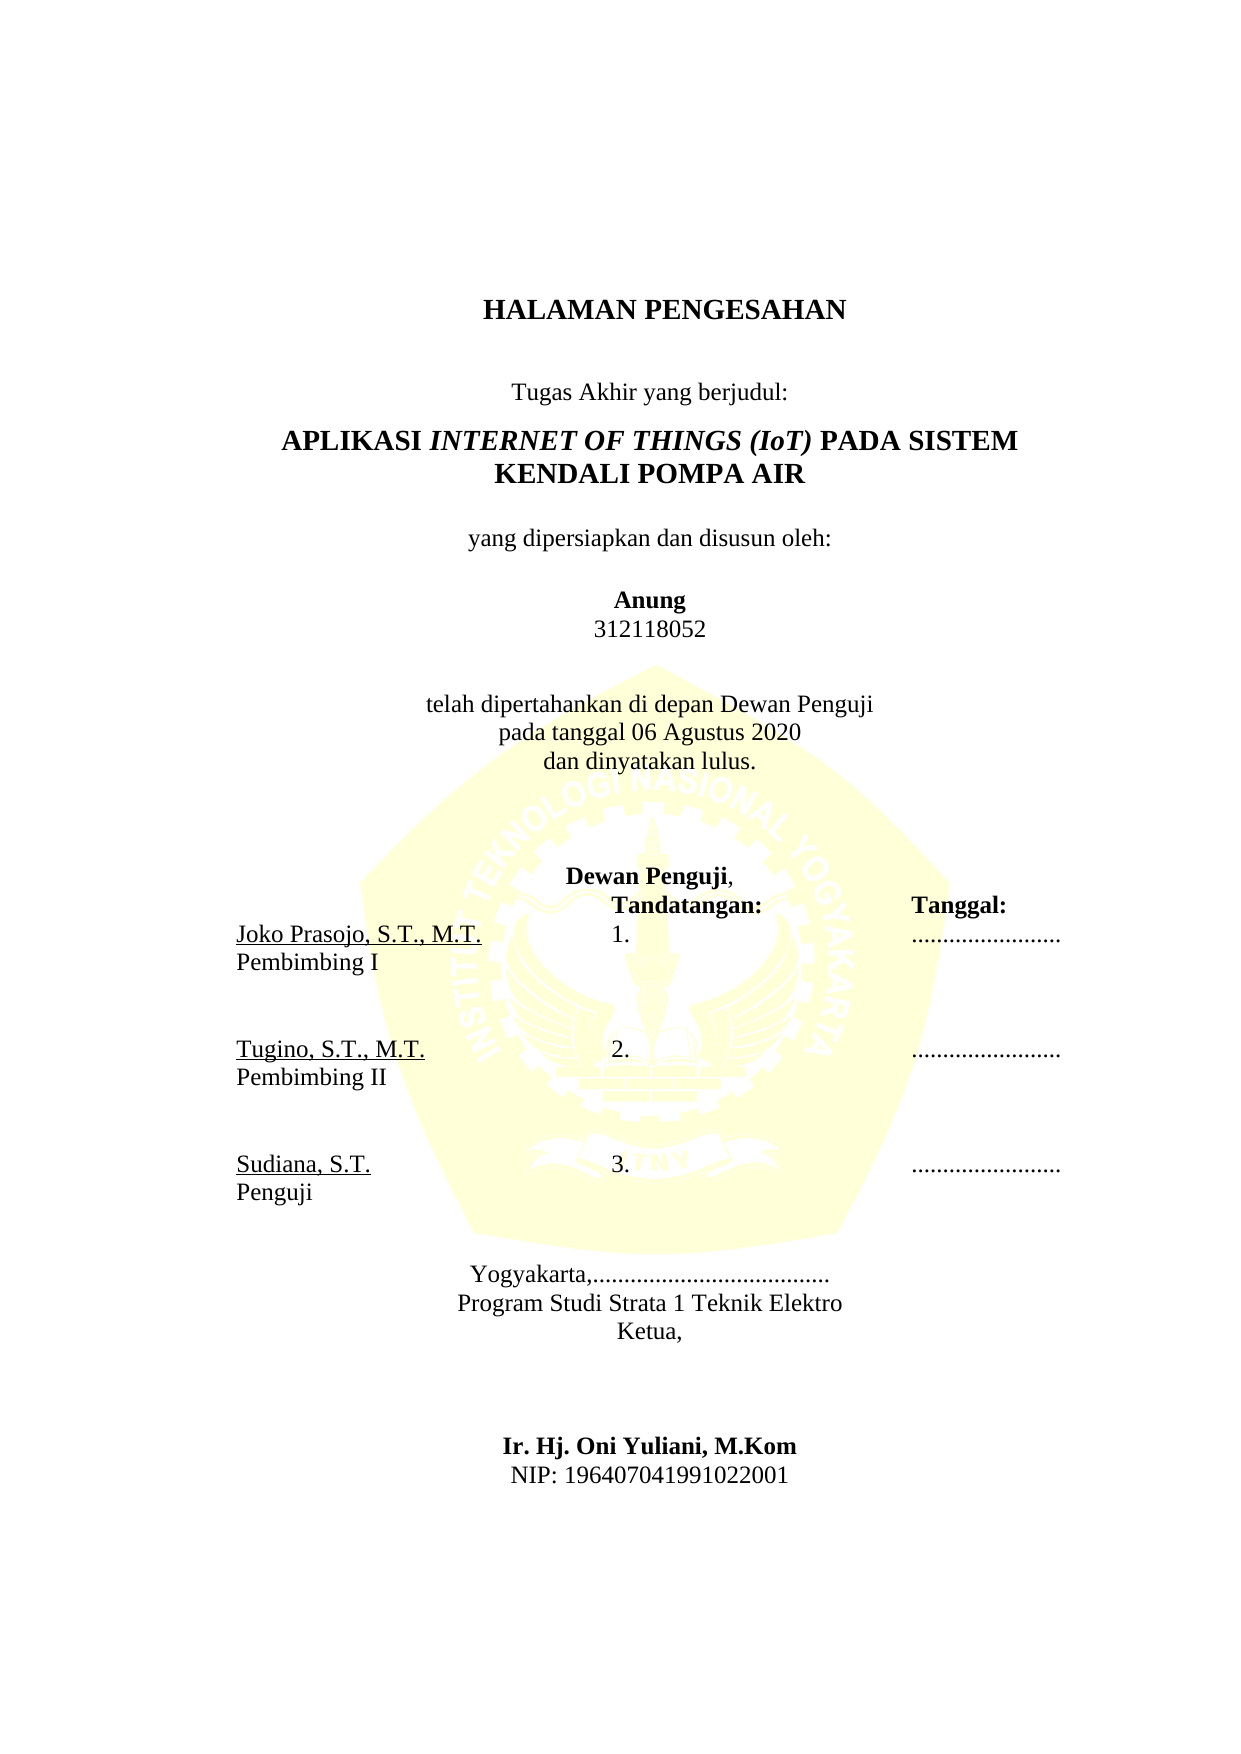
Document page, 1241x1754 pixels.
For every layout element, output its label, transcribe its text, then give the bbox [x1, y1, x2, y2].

subtitle HALAMAN PENGESAHAN [266, 292, 1063, 325]
text Penguji [236, 1177, 1063, 1206]
text Joko Prasojo, S.T., M.T. 1. ........................ [236, 919, 1063, 947]
text pada tanggal 06 Agustus 2020 [236, 717, 1063, 746]
text Pembimbing II [236, 1062, 1063, 1091]
text Yogyakarta,...................................... [236, 1259, 1063, 1288]
text Tandatangan: Tanggal: [536, 890, 1063, 919]
text Tugas Akhir yang berjudul: [236, 377, 1063, 406]
text Ketua, [236, 1316, 1063, 1345]
text telah dipertahankan di depan Dewan Penguji [236, 689, 1063, 717]
text Pembimbing I [236, 947, 1063, 976]
text APLIKASI INTERNET OF THINGS (IoT) PADA SISTEM KENDALI POMPA AIR [236, 423, 1063, 490]
text Ir. Hj. Oni Yuliani, M.Kom [236, 1431, 1063, 1460]
text Anung [236, 586, 1063, 614]
text Program Studi Strata 1 Teknik Elektro [236, 1288, 1063, 1316]
text dan dinyatakan lulus. [236, 746, 1063, 775]
text NIP: 196407041991022001 [236, 1460, 1063, 1489]
text yang dipersiapkan dan disusun oleh: [236, 523, 1063, 552]
text Dewan Penguji, [236, 861, 1063, 890]
text Tugino, S.T., M.T. 2. ........................ [236, 1034, 1063, 1062]
text Sudiana, S.T. 3. ........................ [236, 1149, 1063, 1177]
text 312118052 [236, 614, 1063, 643]
